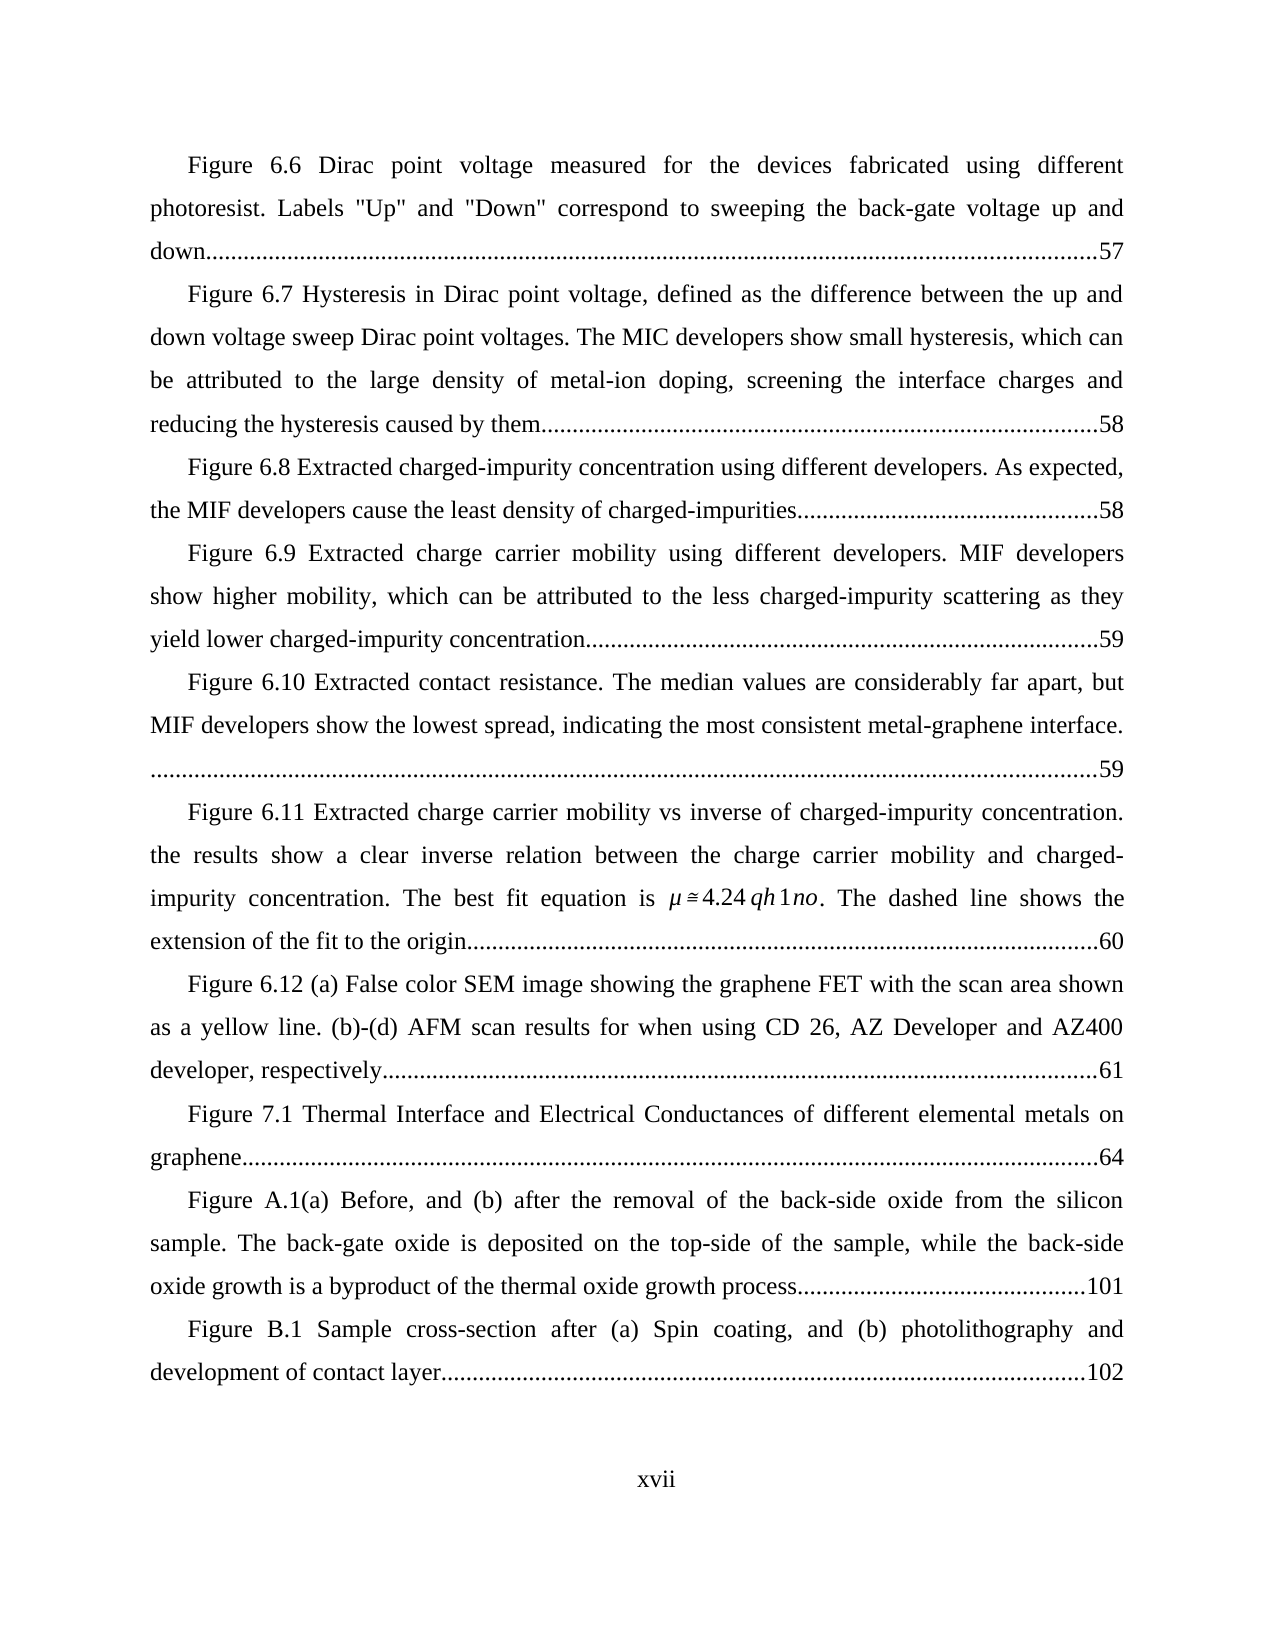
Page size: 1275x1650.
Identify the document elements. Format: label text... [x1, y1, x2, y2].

text Figure ‎6.9 Extracted charge carrier mobility using different developers. MIF developers show higher mobility, which can be attributed to the less charged-impurity scattering as they yield lower charged-impurity concentration. 59 [150, 538, 1125, 653]
text Figure ‎B.1 Sample cross-section after (a) Spin coating, and (b) photolithography and development of contact layer. 102 [150, 1314, 1125, 1386]
text Figure ‎6.8 Extracted charged-impurity concentration using different developers. As expected, the MIF developers cause the least density of charged-impurities. 58 [150, 452, 1125, 524]
text Figure ‎6.11 Extracted charge carrier mobility vs inverse of charged-impurity concentration. the results show a clear inverse relation between the charge carrier mobility and charged-impurity concentration. The best fit equation is . The dashed line shows the extension of the fit to the origin. 60 [150, 797, 1125, 955]
text Figure ‎6.7 Hysteresis in Dirac point voltage, defined as the difference between the up and down voltage sweep Dirac point voltages. The MIC developers show small hysteresis, which can be attributed to the large density of metal-ion doping, screening the interface charges and reducing the hysteresis caused by them. 58 [150, 279, 1125, 437]
text Figure ‎A.1(a) Before, and (b) after the removal of the back-side oxide from the silicon sample. The back-gate oxide is deposited on the top-side of the sample, while the back-side oxide growth is a byproduct of the thermal oxide growth process. 101 [150, 1185, 1125, 1300]
text Figure ‎6.6 Dirac point voltage measured for the devices fabricated using different photoresist. Labels "Up" and "Down" correspond to sweeping the back-gate voltage up and down. 57 [150, 150, 1125, 265]
text Figure ‎7.1 Thermal Interface and Electrical Conductances of different elemental metals on graphene. 64 [150, 1099, 1125, 1171]
text Figure ‎6.10 Extracted contact resistance. The median values are considerably far apart, but MIF developers show the lowest spread, indicating the most consistent metal-graphene interface. 59 [150, 667, 1125, 782]
text Figure ‎6.12 (a) False color SEM image showing the graphene FET with the scan area shown as a yellow line. (b)-(d) AFM scan results for when using CD 26, AZ Developer and AZ400 developer, respectively. 61 [150, 969, 1125, 1084]
